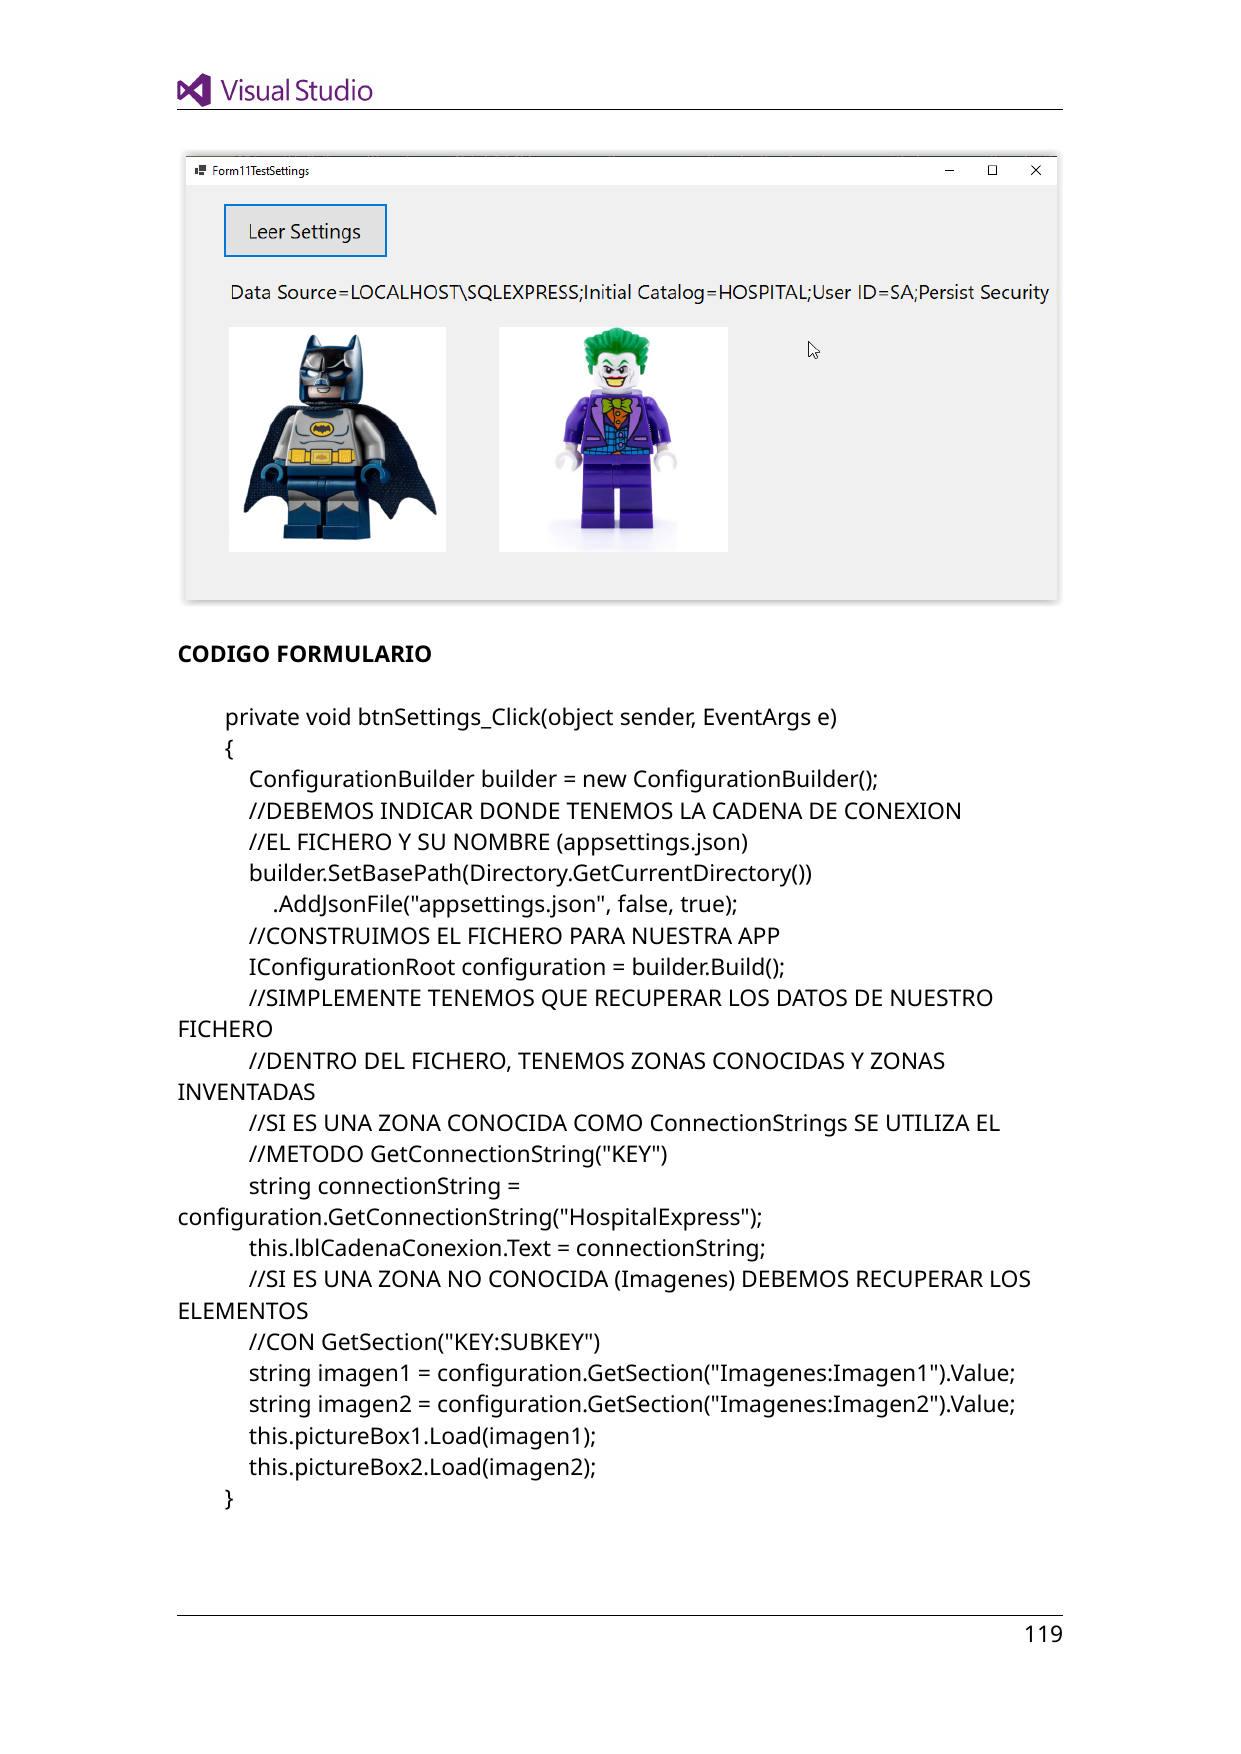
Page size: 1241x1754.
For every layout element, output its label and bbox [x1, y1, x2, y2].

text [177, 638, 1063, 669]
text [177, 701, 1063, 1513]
picture [177, 73, 375, 107]
picture [177, 147, 1063, 607]
